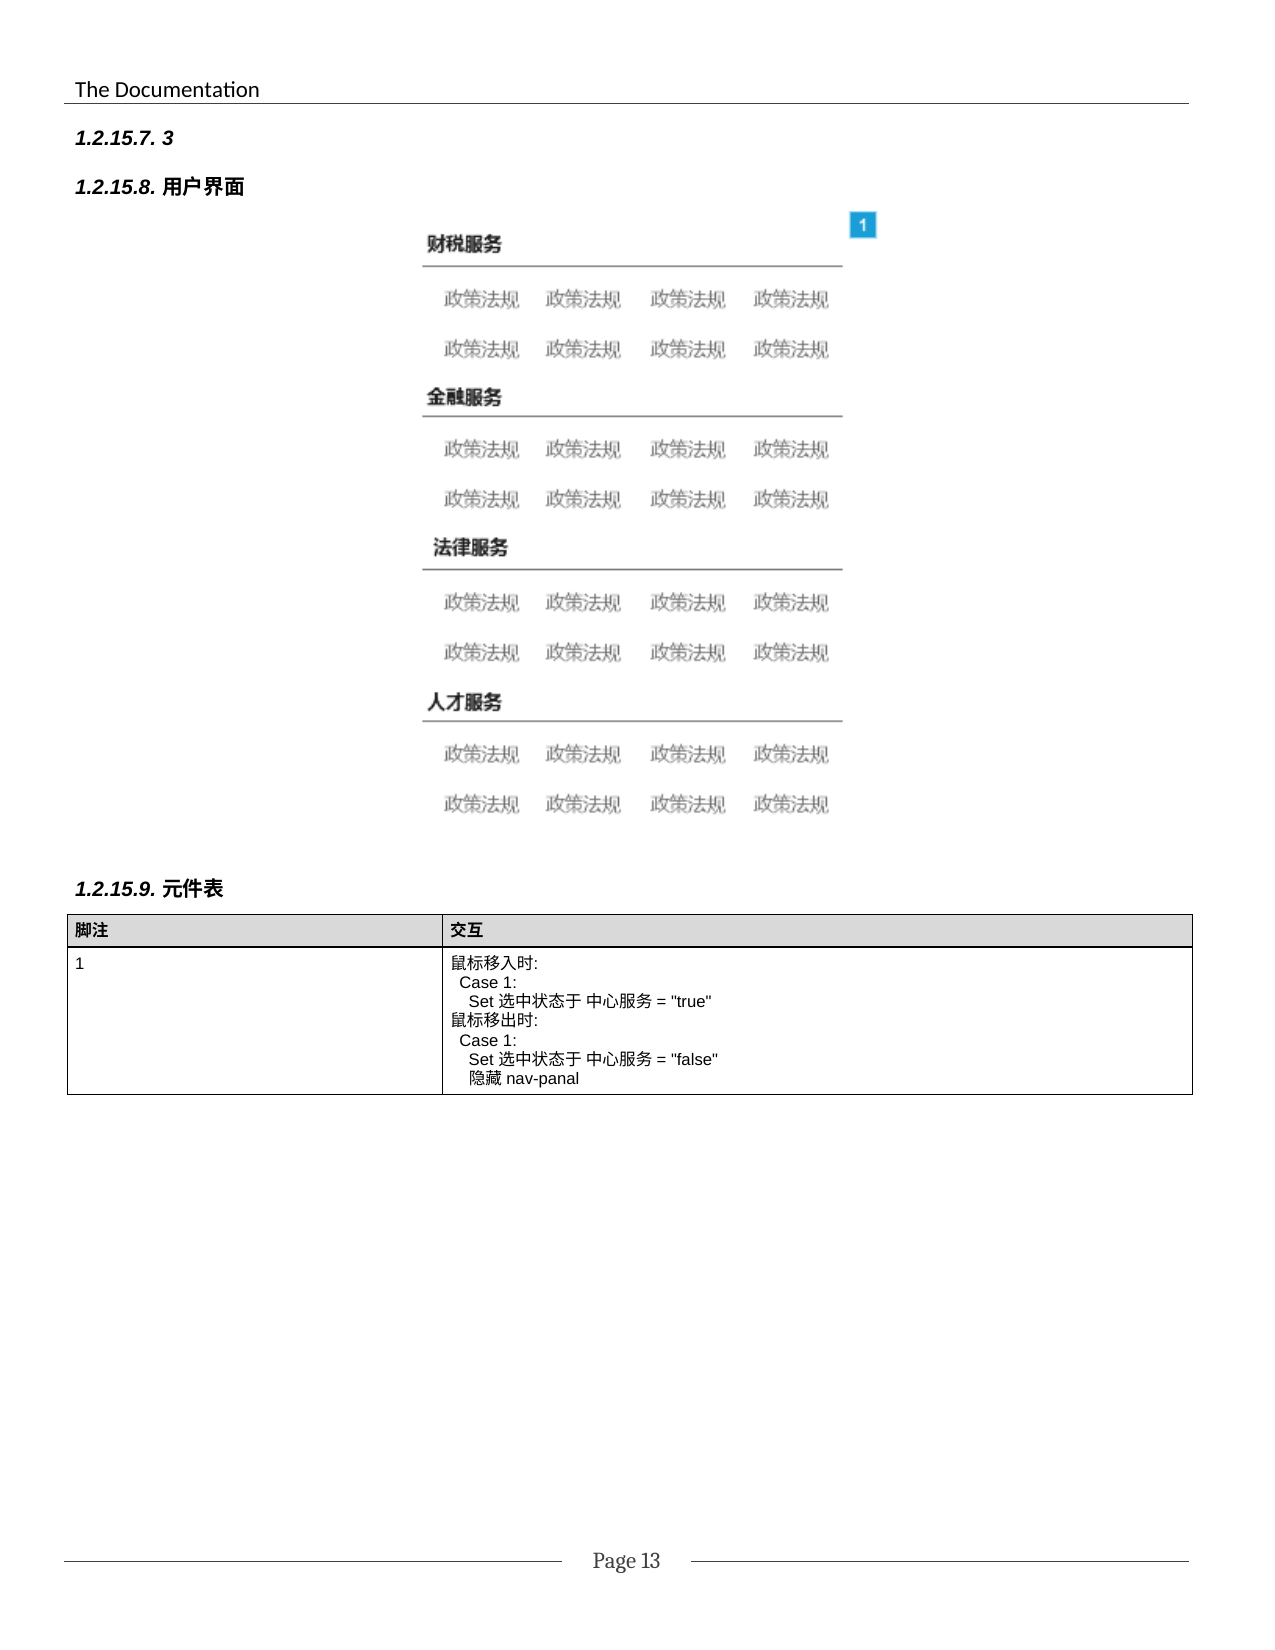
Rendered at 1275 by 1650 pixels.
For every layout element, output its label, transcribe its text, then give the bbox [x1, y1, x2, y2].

table_cell 1 [68, 948, 442, 1094]
subtitle 元件表 [75, 877, 1200, 901]
table_header 交互 [443, 915, 1192, 946]
table_header 脚注 [68, 915, 442, 946]
subtitle 3 [75, 126, 1200, 150]
table_cell 鼠标移入时: Case 1: Set 选中状态于 中心服务 = "true" 鼠标移出时: Case 1: Set 选中状态于 中心服务 = "false" 隐藏 nav-panal [443, 948, 1192, 1094]
subtitle 用户界面 [75, 175, 1200, 199]
